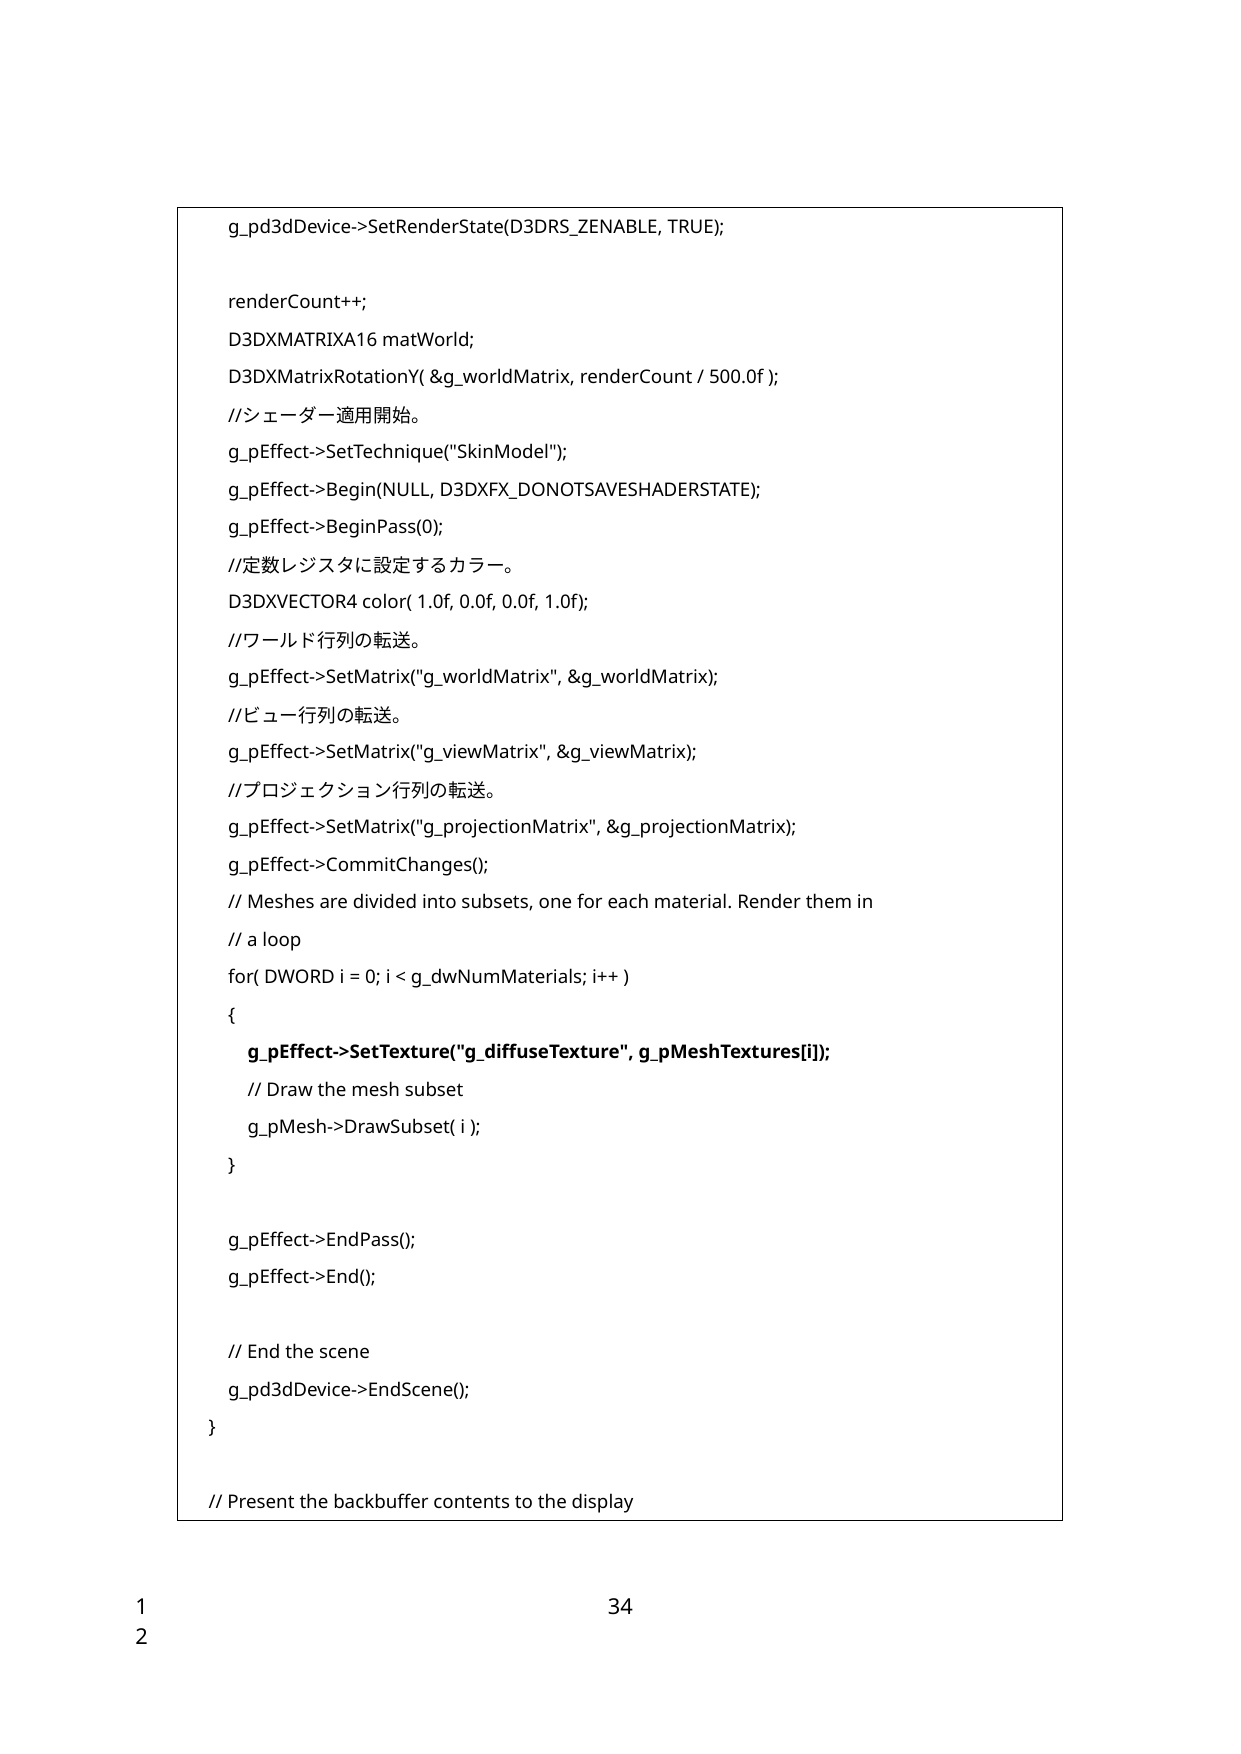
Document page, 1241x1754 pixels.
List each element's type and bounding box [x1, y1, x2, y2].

table_header [178, 208, 1062, 1520]
